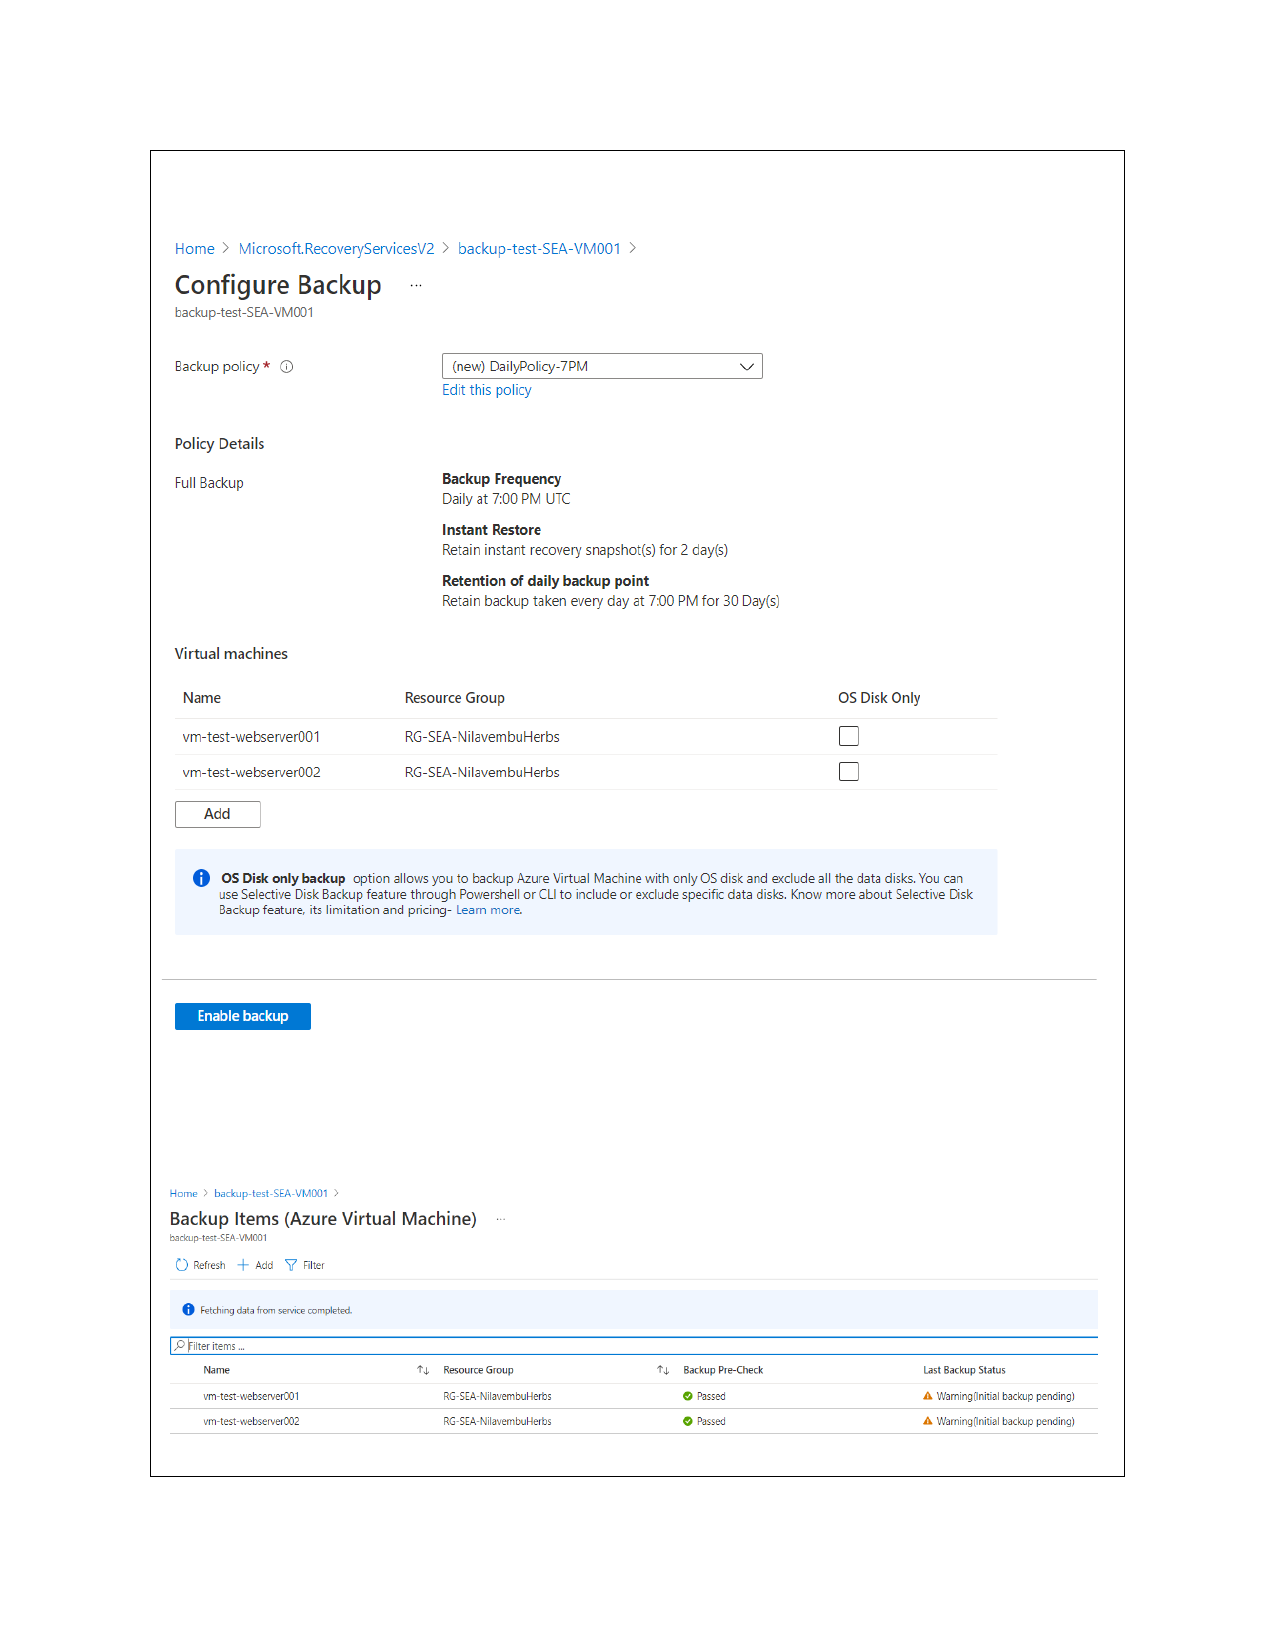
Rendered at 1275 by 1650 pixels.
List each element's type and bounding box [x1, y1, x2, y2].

table_header [151, 151, 1124, 1476]
picture [161, 1183, 1098, 1449]
picture [161, 235, 1097, 1044]
